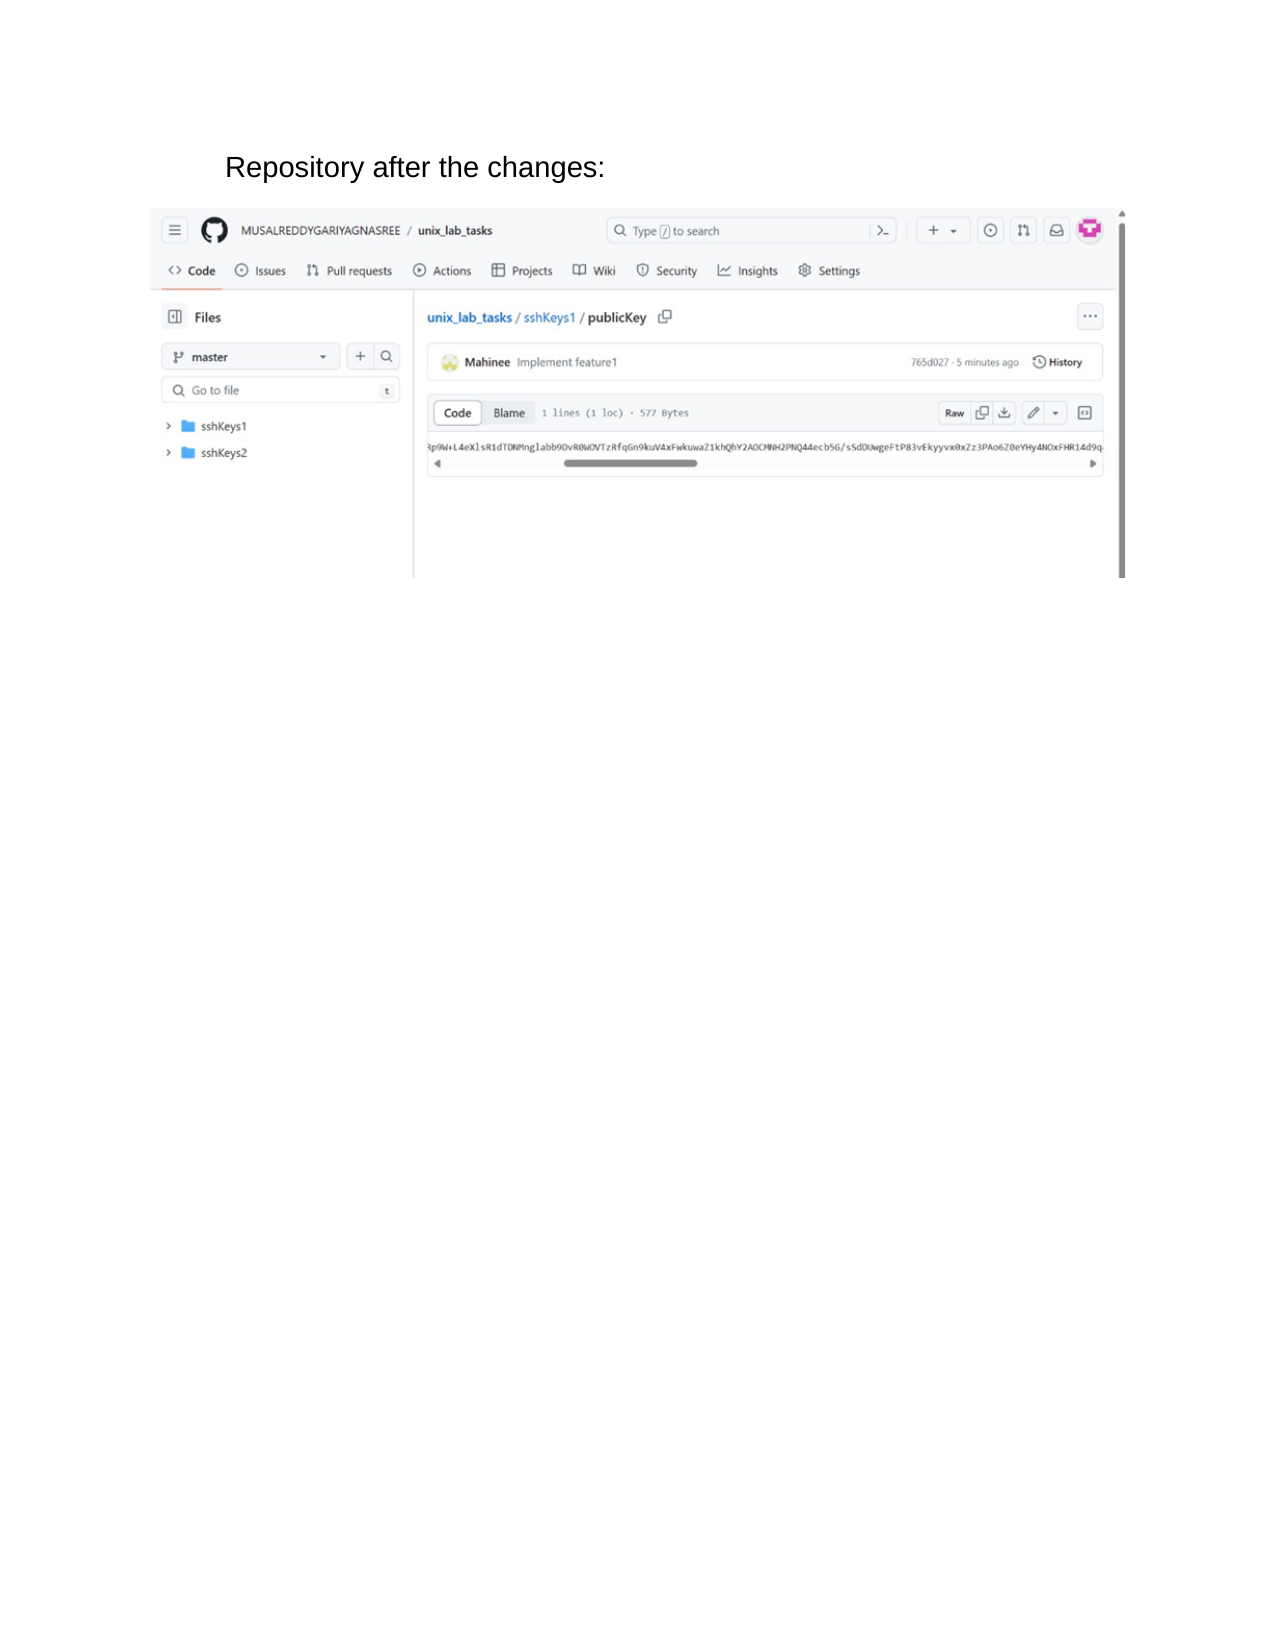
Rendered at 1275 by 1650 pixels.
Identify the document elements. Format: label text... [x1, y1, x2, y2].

text Repository after the changes: [225, 150, 1125, 183]
picture [150, 208, 1125, 578]
